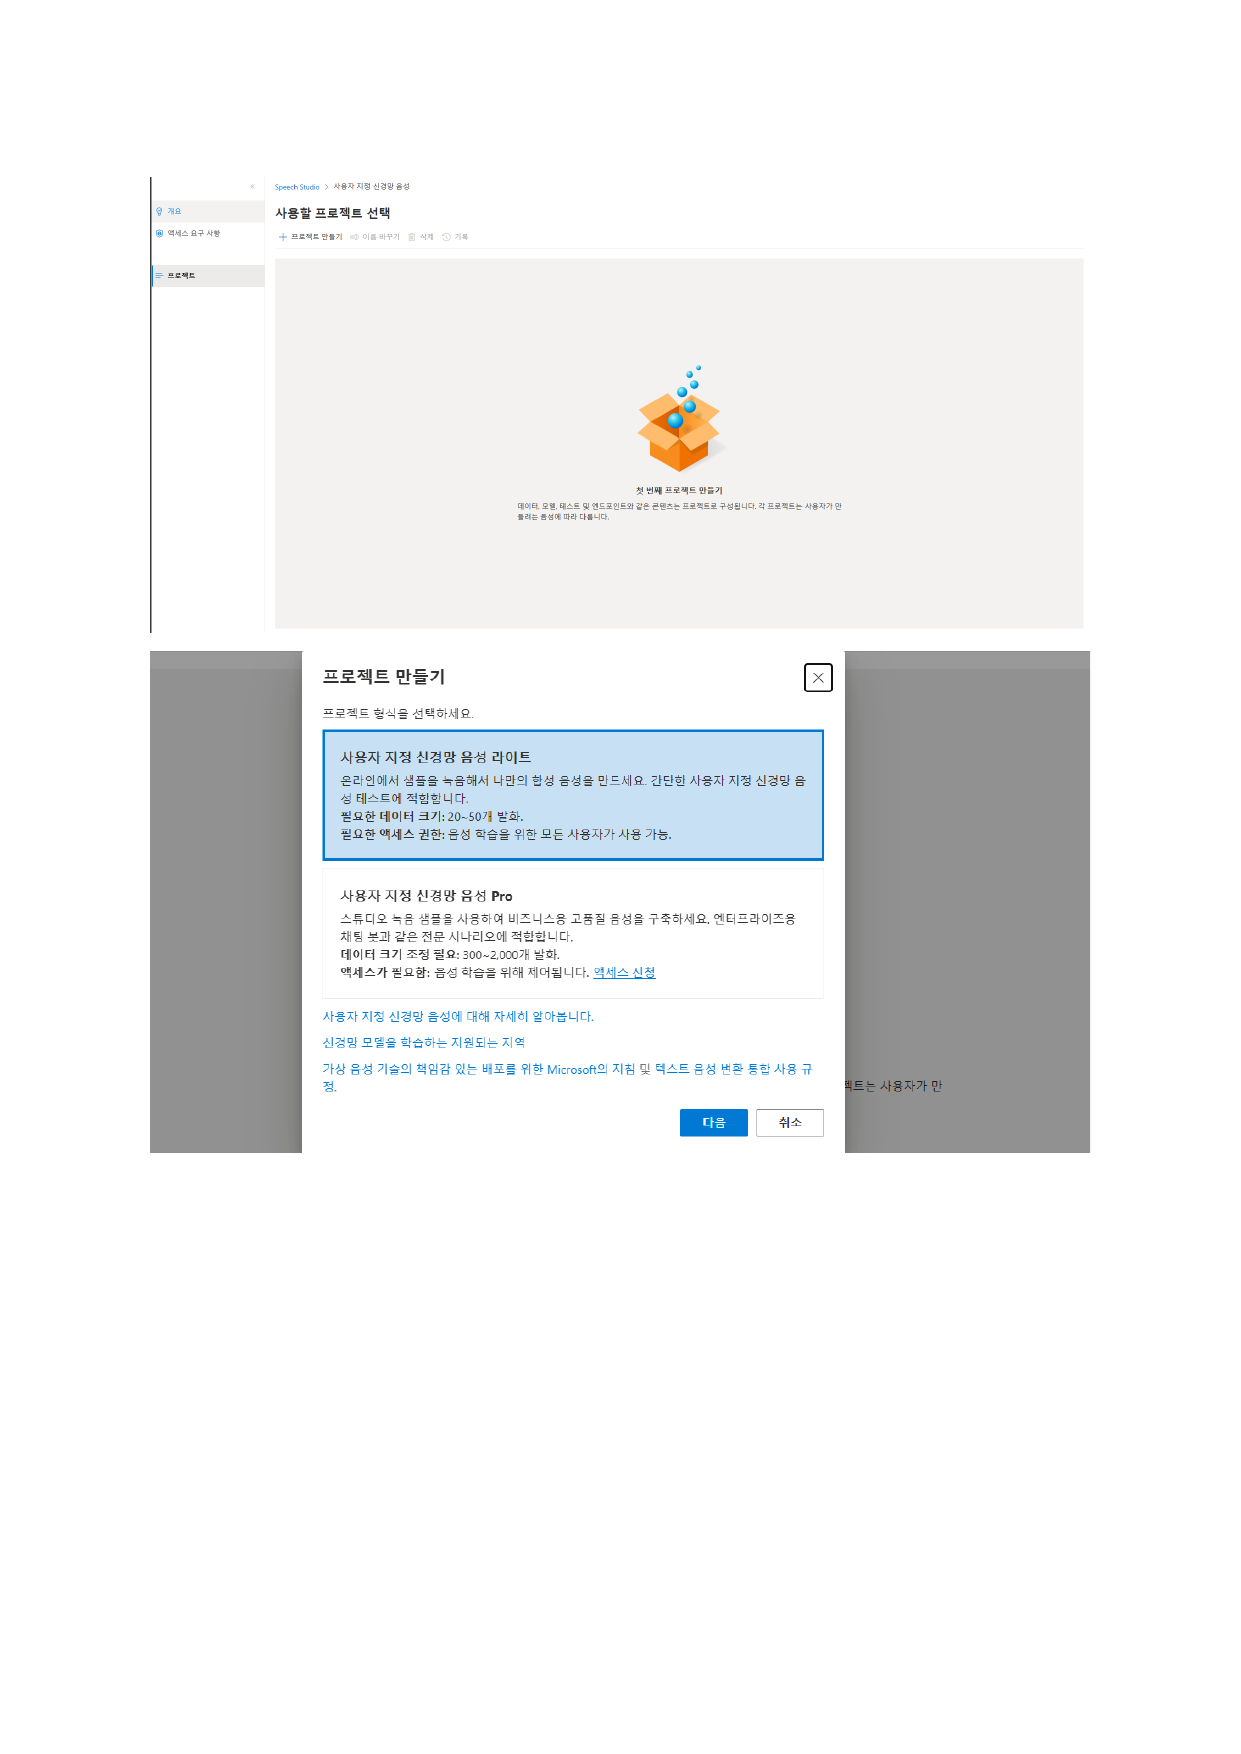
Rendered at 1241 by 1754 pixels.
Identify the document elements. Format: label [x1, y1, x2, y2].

picture [150, 651, 1091, 1153]
picture [150, 177, 1091, 633]
